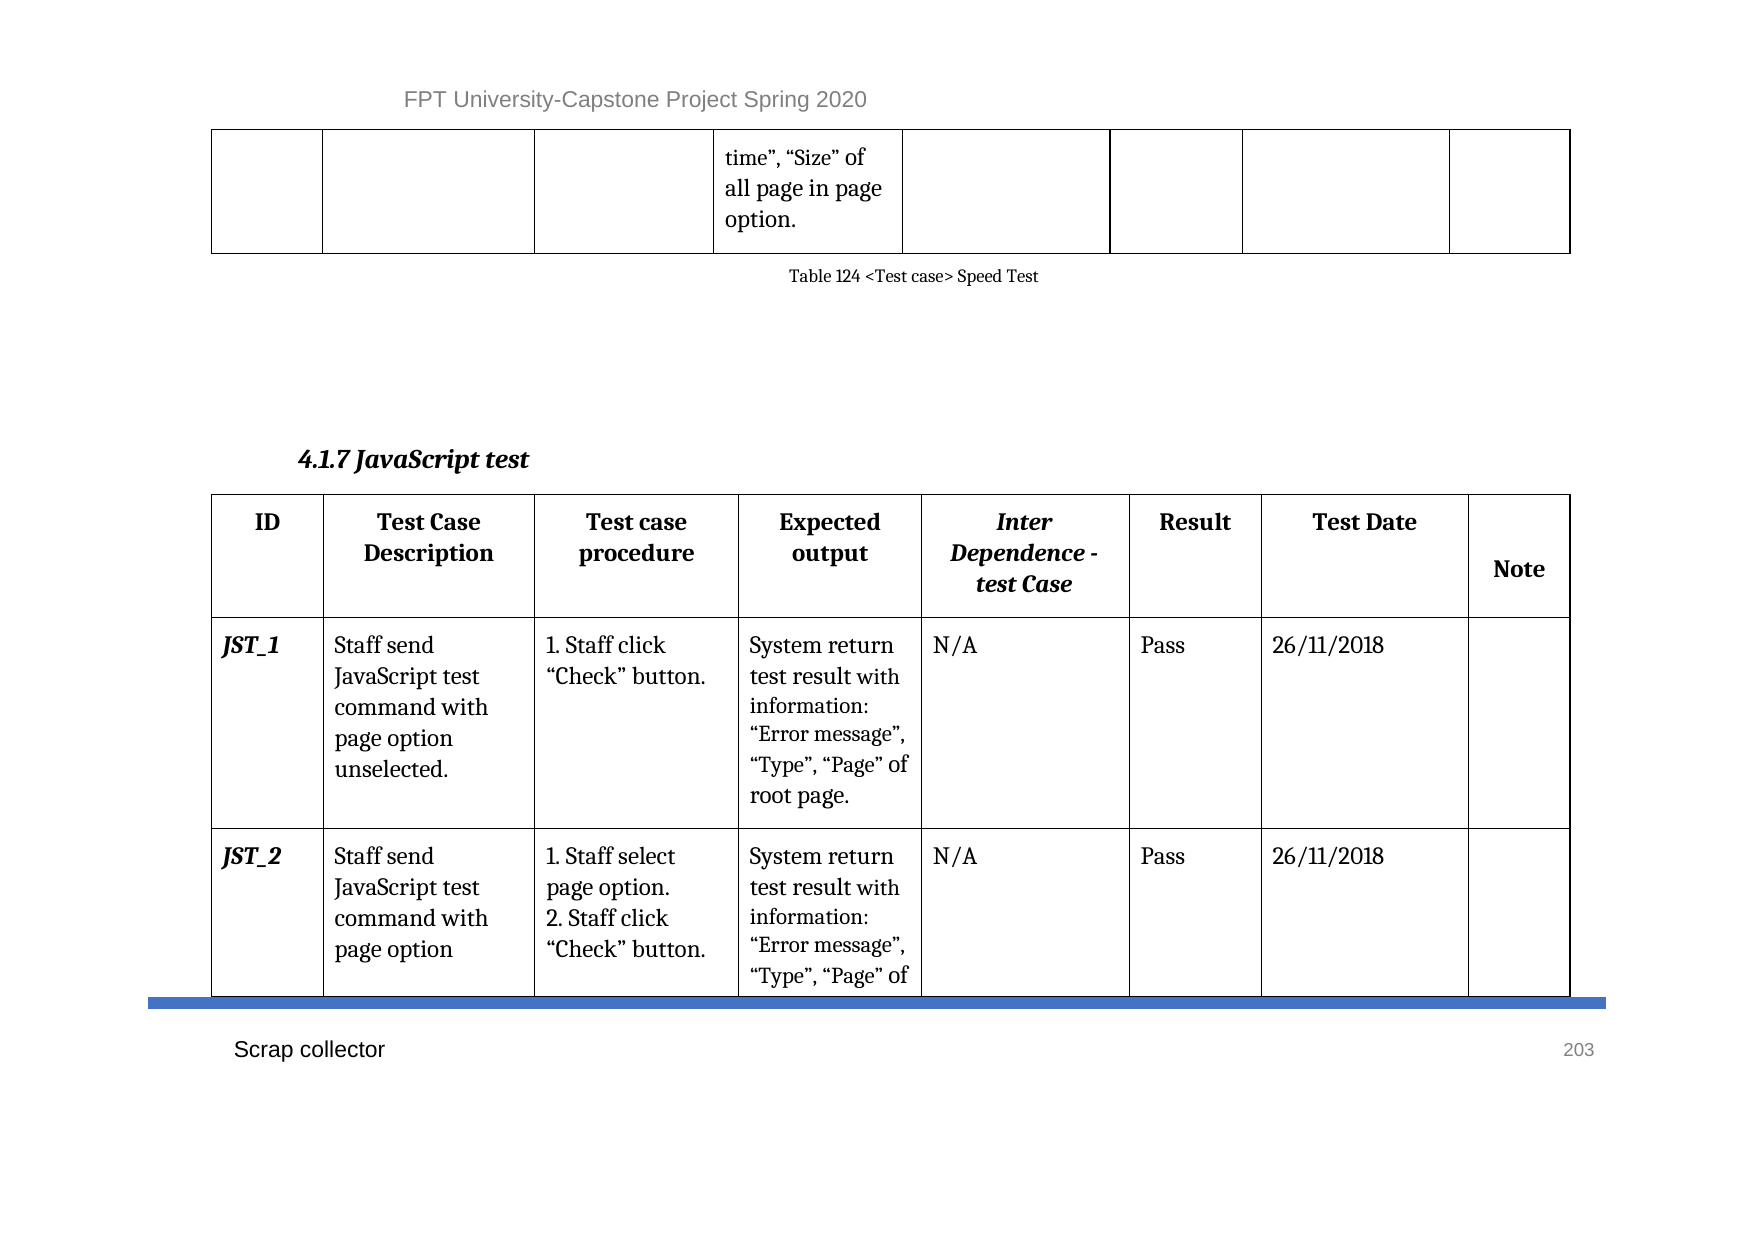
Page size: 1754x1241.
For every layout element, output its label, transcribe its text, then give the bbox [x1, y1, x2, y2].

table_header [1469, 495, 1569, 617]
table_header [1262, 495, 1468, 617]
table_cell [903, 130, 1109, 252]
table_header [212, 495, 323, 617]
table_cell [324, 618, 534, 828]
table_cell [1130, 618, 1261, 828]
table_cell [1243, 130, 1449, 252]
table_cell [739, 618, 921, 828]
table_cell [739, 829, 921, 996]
text 4.1.7 JavaScript test [185, 444, 1606, 475]
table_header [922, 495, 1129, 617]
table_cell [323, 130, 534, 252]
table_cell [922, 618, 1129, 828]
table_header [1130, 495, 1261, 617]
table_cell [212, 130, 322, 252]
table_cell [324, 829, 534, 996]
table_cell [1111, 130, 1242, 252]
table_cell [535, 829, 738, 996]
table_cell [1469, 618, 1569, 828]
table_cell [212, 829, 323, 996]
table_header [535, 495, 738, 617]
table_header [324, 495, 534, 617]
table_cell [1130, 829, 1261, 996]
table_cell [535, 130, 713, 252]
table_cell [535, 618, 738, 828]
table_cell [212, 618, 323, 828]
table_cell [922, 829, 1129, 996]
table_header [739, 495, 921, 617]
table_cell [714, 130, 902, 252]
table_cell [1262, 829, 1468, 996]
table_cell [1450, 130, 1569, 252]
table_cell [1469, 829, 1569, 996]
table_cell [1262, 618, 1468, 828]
